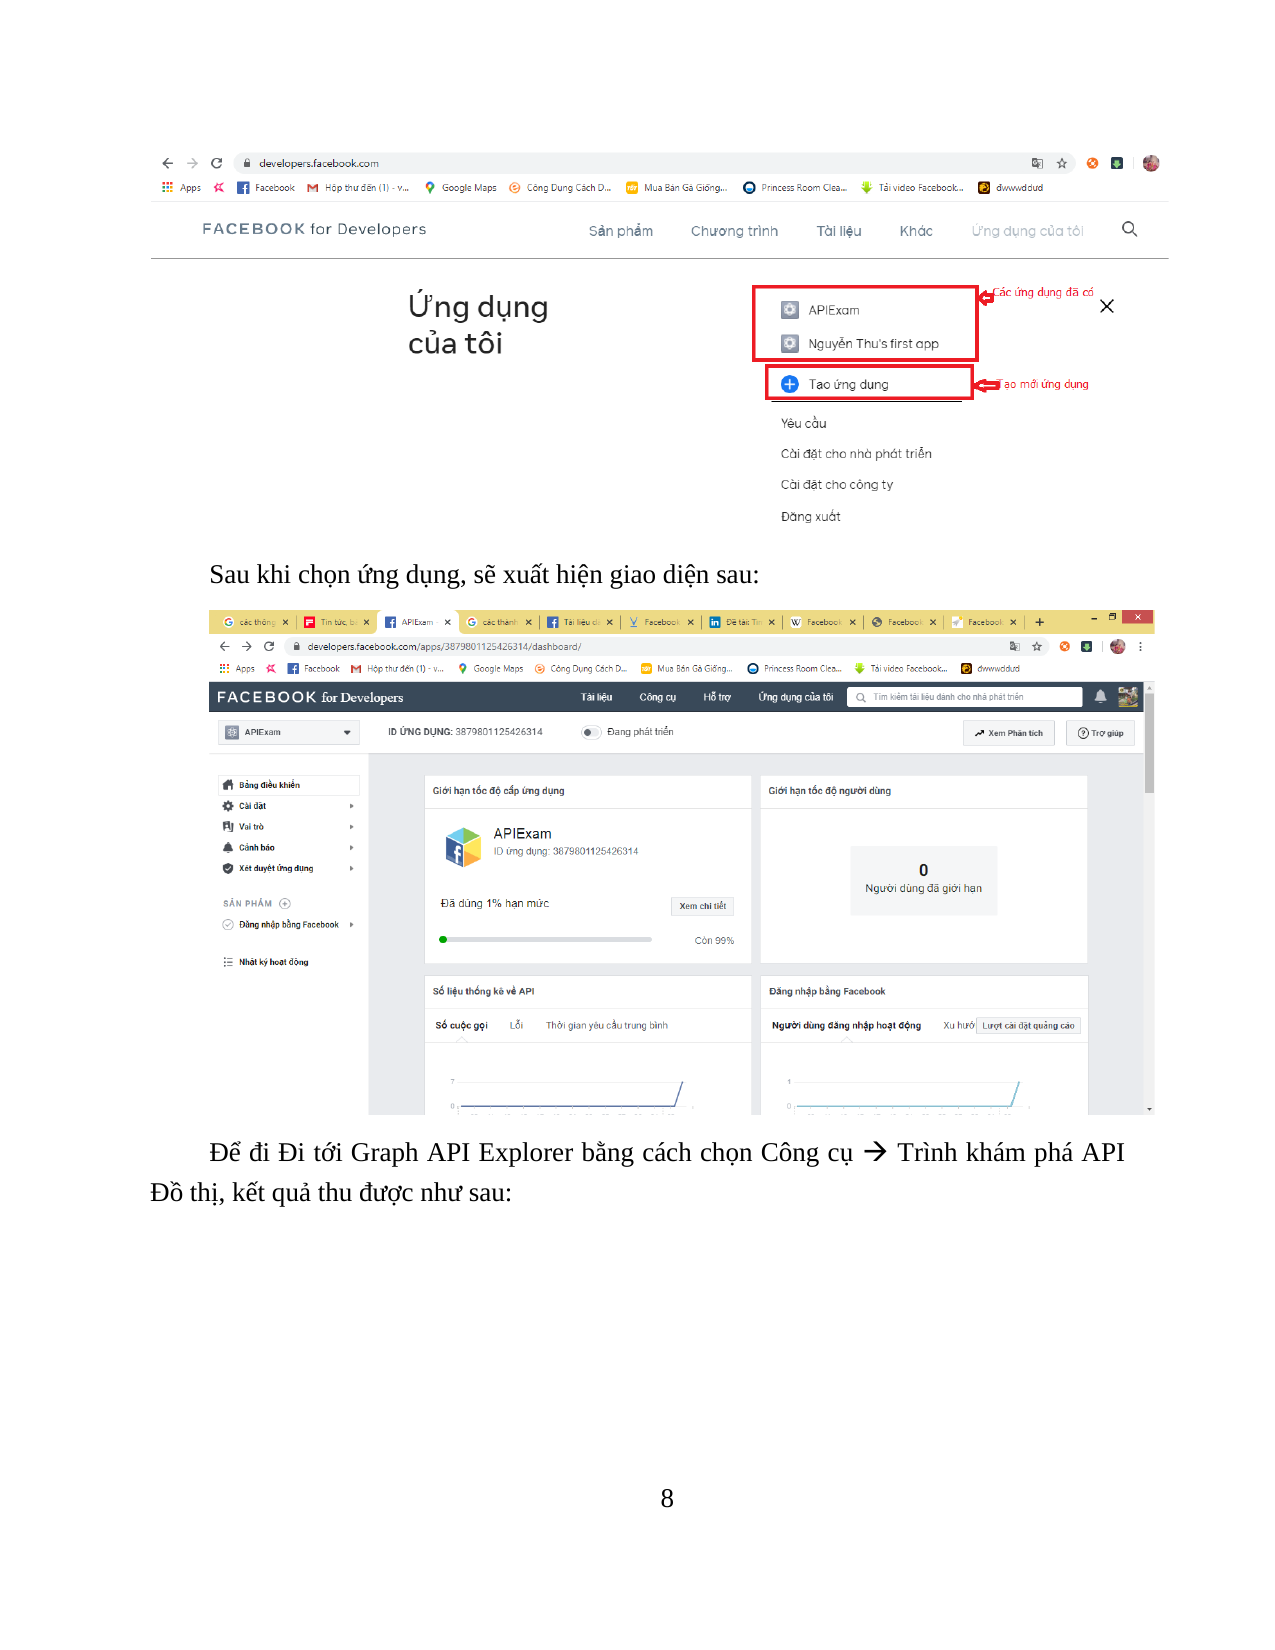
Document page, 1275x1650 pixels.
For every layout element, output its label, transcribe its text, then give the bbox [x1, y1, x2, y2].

text Sau khi chọn ứng dụng, sẽ xuất hiện giao diện sau: [150, 558, 1125, 589]
picture [209, 610, 1155, 1115]
picture [150, 150, 1169, 536]
text Để đi Đi tới Graph API Explorer bằng cách chọn Công cụ Trình khám phá API Đồ thị, kết quả thu được như sau: [150, 1136, 1125, 1208]
